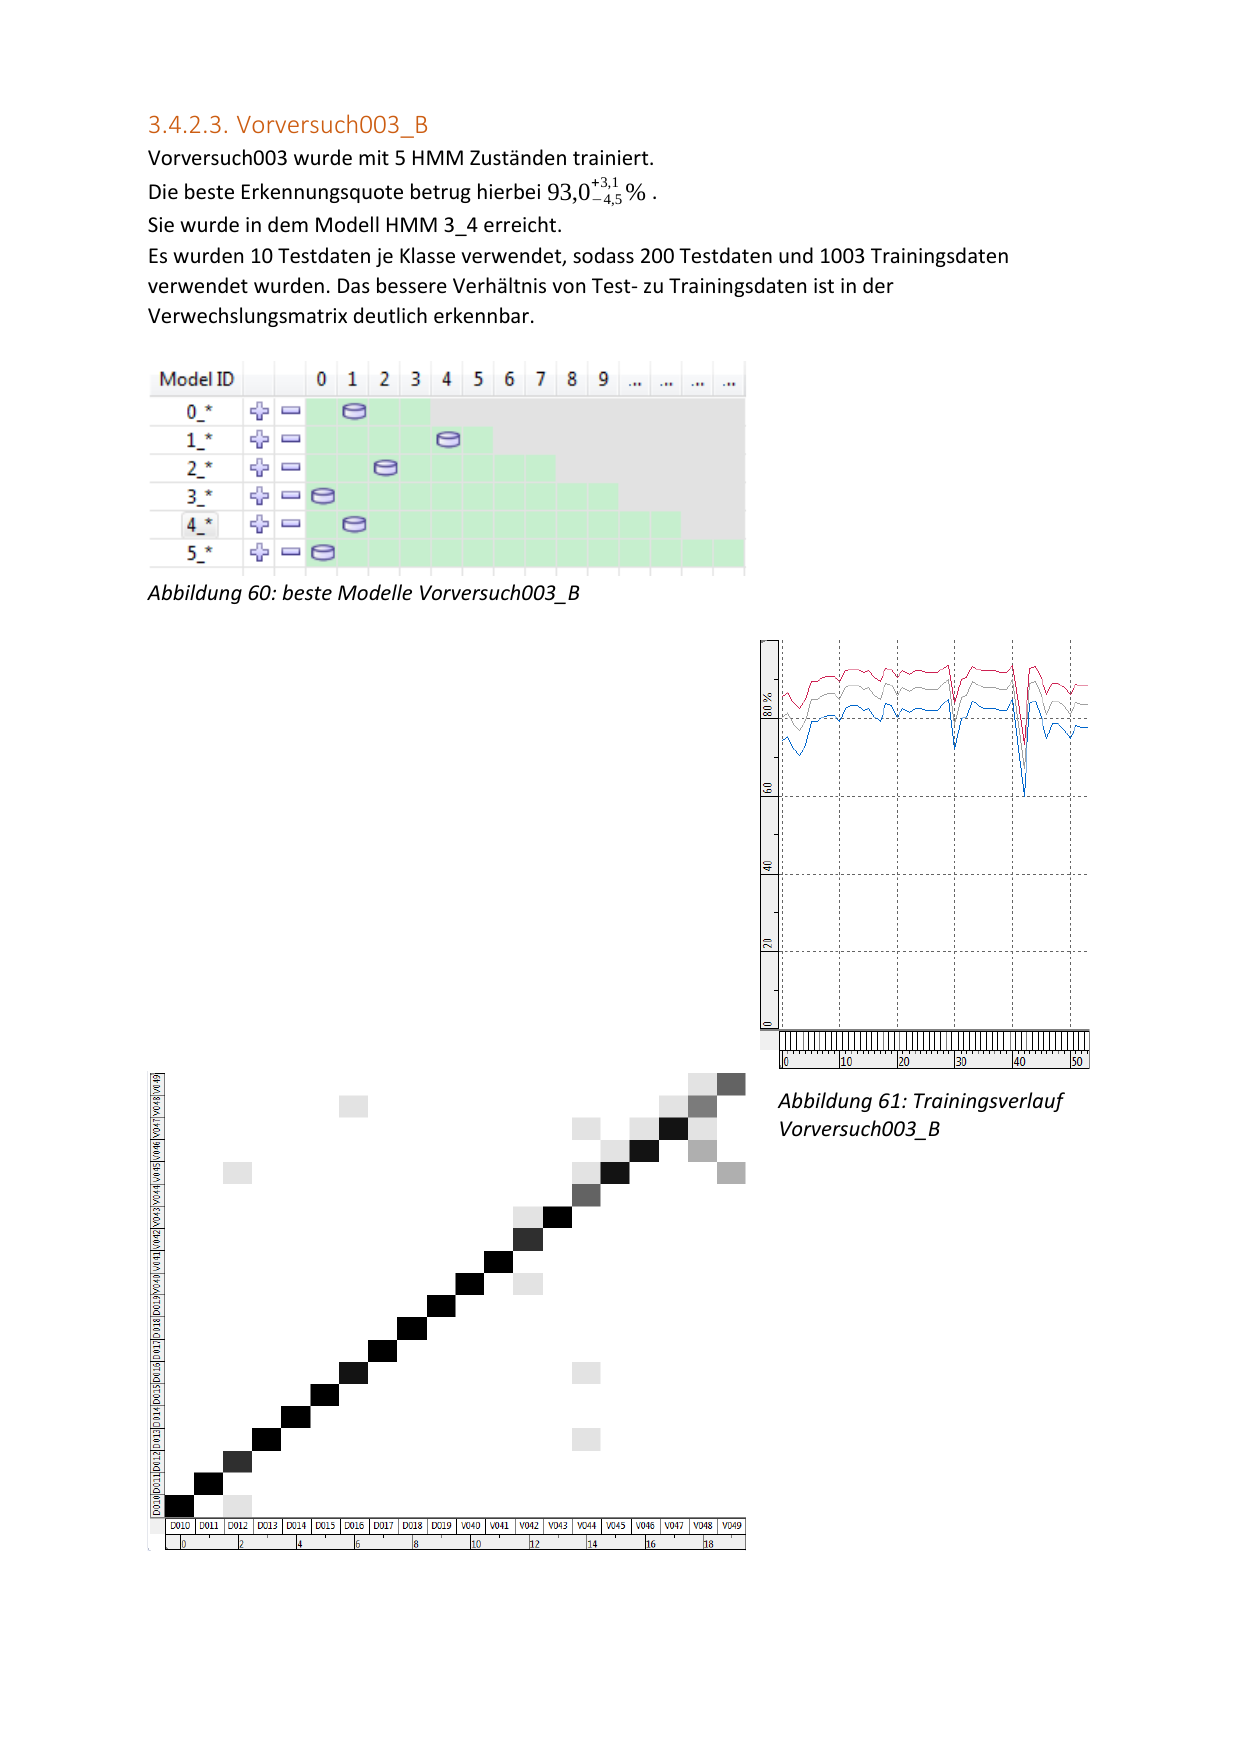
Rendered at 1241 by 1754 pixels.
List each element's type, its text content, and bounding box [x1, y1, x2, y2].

subtitle Vorversuch003_B [148, 108, 1093, 141]
text Vorversuch003 wurde mit 5 HMM Zuständen trainiert. [148, 143, 1093, 171]
picture [756, 639, 1090, 1070]
text Sie wurde in dem Modell HMM 3_4 erreicht. [148, 211, 1093, 238]
text Es wurden 10 Testdaten je Klasse verwendet, sodass 200 Testdaten und 1003 Trainingsdaten verwendet wurden. Das bessere Verhältnis von Test- zu Trainingsdaten ist in der Verwechslungsmatrix deutlich erkennbar. [148, 241, 1093, 329]
picture [147, 361, 747, 576]
text Die beste Erkennungsquote betrug hierbei . [148, 173, 1093, 208]
text Abbildung 60: beste Modelle Vorversuch003_B [148, 578, 1093, 606]
picture [147, 1071, 746, 1551]
